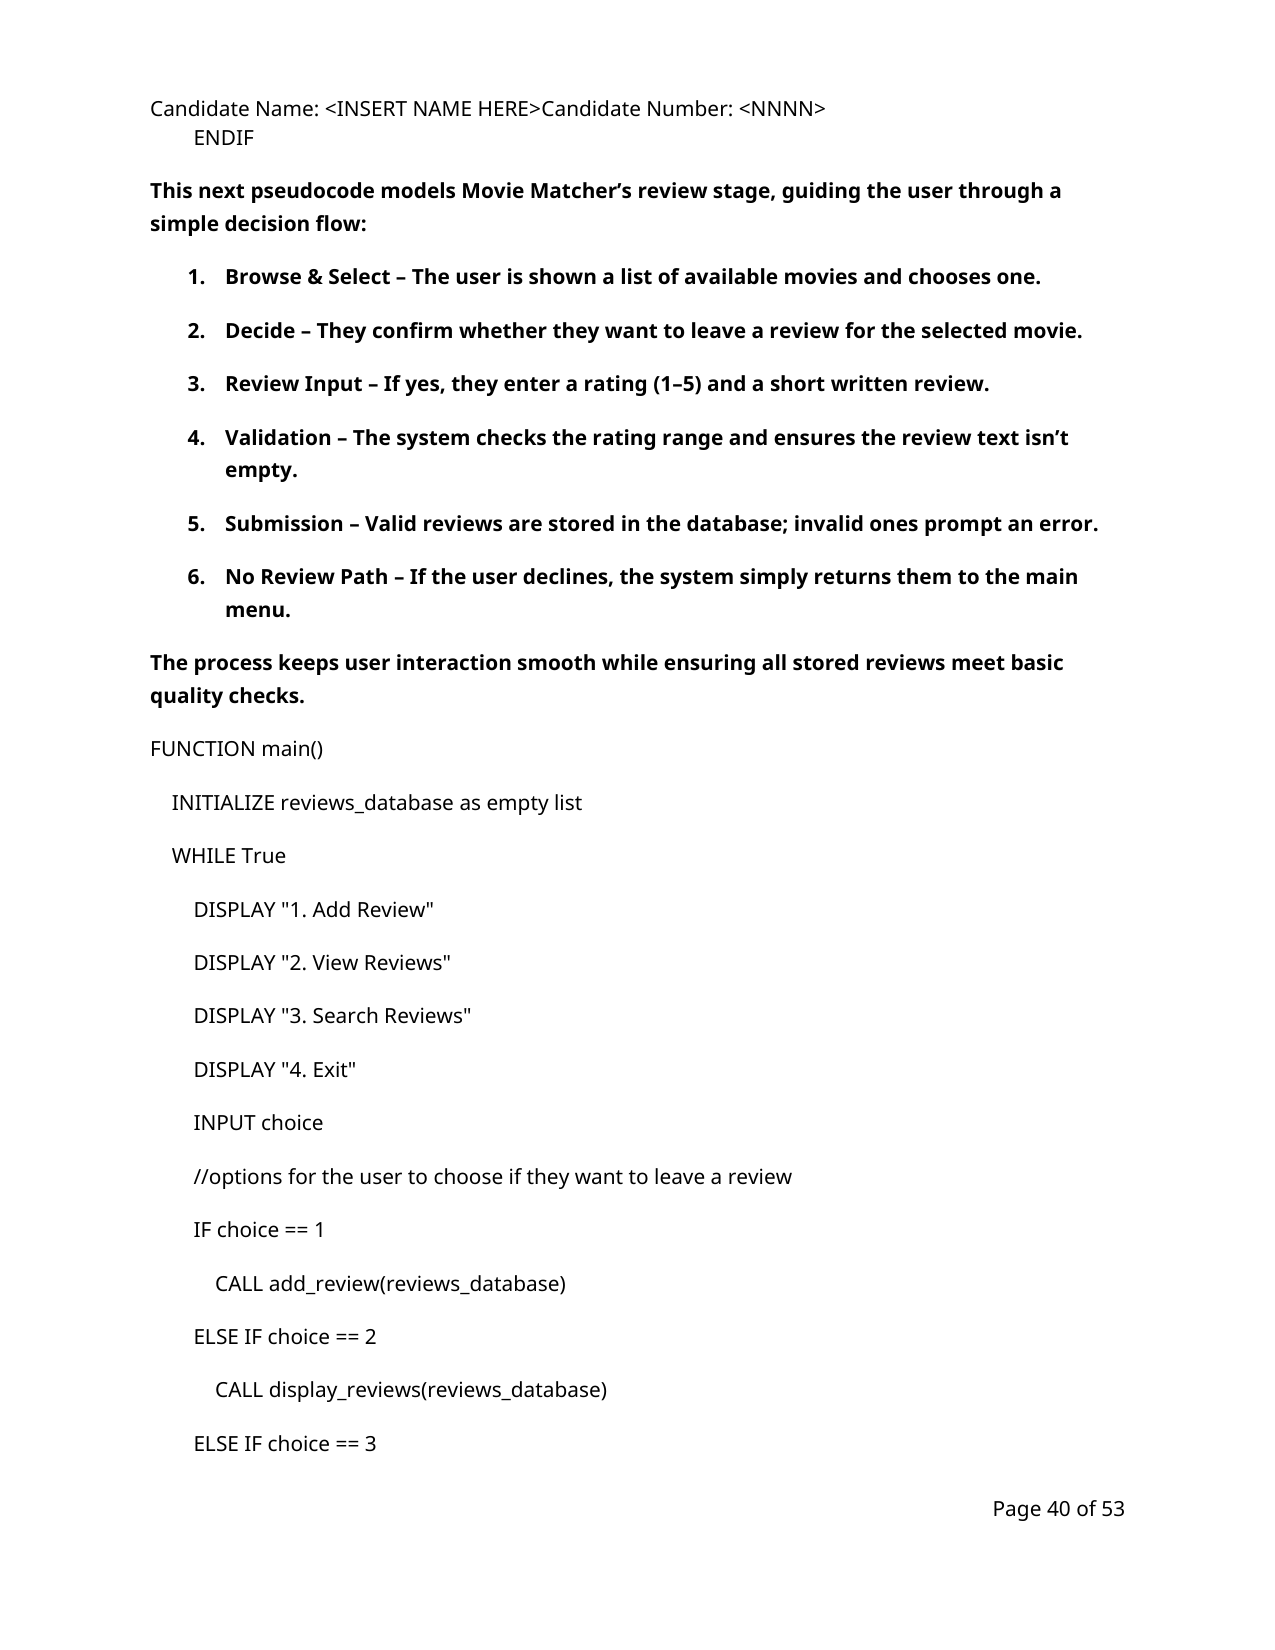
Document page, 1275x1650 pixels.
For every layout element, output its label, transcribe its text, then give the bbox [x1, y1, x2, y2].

text DISPLAY "4. Exit" [150, 1055, 1125, 1083]
list Browse & Select – The user is shown a list of available movies and chooses one. [187, 262, 1125, 291]
text WHILE True [150, 841, 1125, 870]
text IF choice == 1 [150, 1215, 1125, 1244]
list Submission – Valid reviews are stored in the database; invalid ones prompt an error. [187, 509, 1125, 537]
text CALL add_review(reviews_database) [150, 1269, 1125, 1297]
text //options for the user to choose if they want to leave a review [150, 1162, 1125, 1190]
text DISPLAY "2. View Reviews" [150, 948, 1125, 977]
text This next pseudocode models Movie Matcher’s review stage, guiding the user through a simple decision flow: [150, 176, 1125, 237]
list Decide – They confirm whether they want to leave a review for the selected movie. [187, 316, 1125, 344]
list Validation – The system checks the rating range and ensures the review text isn’t empty. [187, 423, 1125, 484]
list Review Input – If yes, they enter a rating (1–5) and a short written review. [187, 369, 1125, 398]
text ENDIF [150, 123, 1125, 151]
text INITIALIZE reviews_database as empty list [150, 788, 1125, 816]
text The process keeps user interaction smooth while ensuring all stored reviews meet basic quality checks. [150, 648, 1125, 709]
text ELSE IF choice == 2 [150, 1322, 1125, 1351]
text FUNCTION main() [150, 734, 1125, 763]
text CALL display_reviews(reviews_database) [150, 1376, 1125, 1404]
text DISPLAY "1. Add Review" [150, 895, 1125, 923]
list No Review Path – If the user declines, the system simply returns them to the main menu. [187, 562, 1125, 623]
text DISPLAY "3. Search Reviews" [150, 1002, 1125, 1030]
text INPUT choice [150, 1108, 1125, 1137]
text ELSE IF choice == 3 [150, 1429, 1125, 1457]
